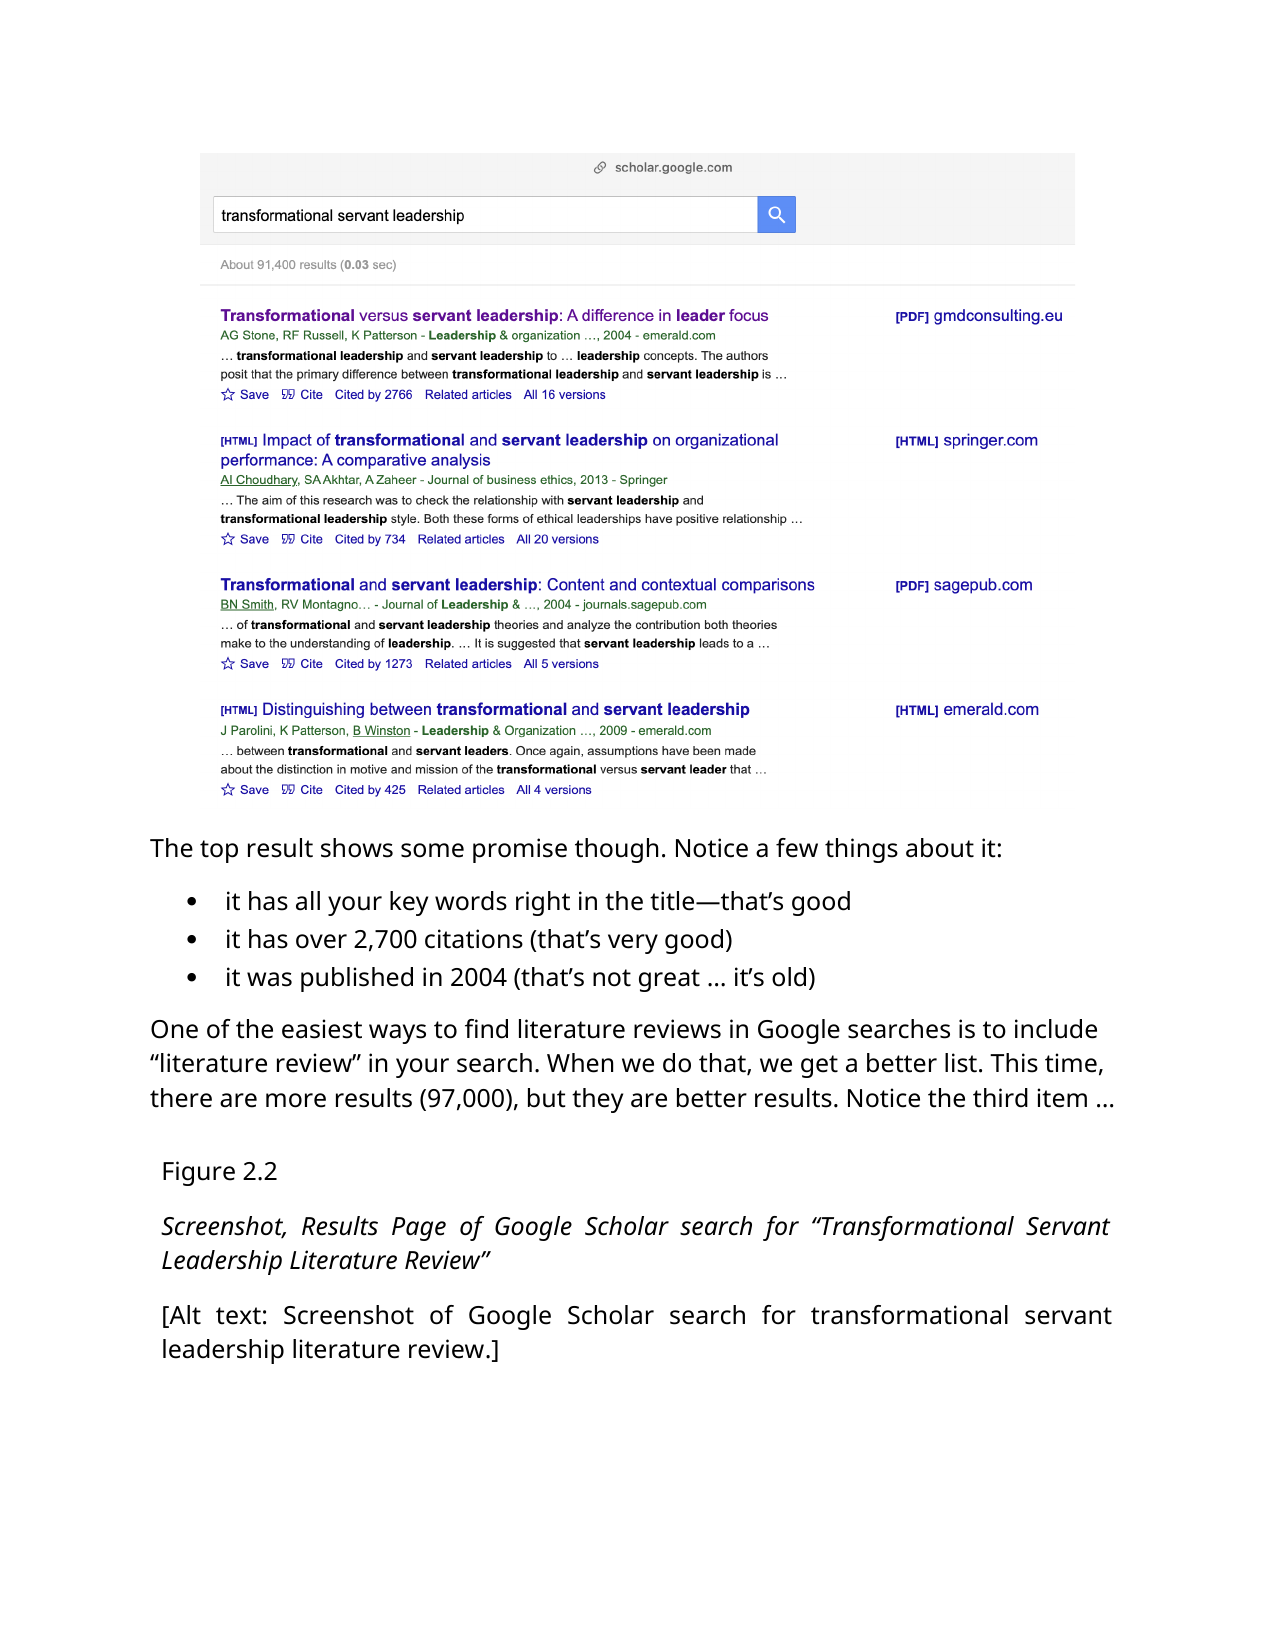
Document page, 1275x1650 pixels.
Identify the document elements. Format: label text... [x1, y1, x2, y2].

list it has all your key words right in the title—that’s good [187, 884, 1125, 918]
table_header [150, 1133, 1125, 1433]
text One of the easiest ways to find literature reviews in Google searches is to include “literature review” in your search. When we do that, we get a better list. This time, there are more results (97,000), but they are better results. Notice the third item … [150, 1012, 1125, 1114]
table_header Figure 2.1 Screenshot, Results Page of Google Scholar Search for “Transformational Servant Leadership” [Alt text: Screenshot of Google Scholar search for transformational servant leadership.] [150, 150, 1125, 812]
text The top result shows some promise though. Notice a few things about it: [150, 831, 1125, 865]
list it has over 2,700 citations (that’s very good) [187, 921, 1125, 956]
list it was published in 2004 (that’s not great … it’s old) [187, 959, 1125, 993]
picture [200, 153, 1075, 809]
